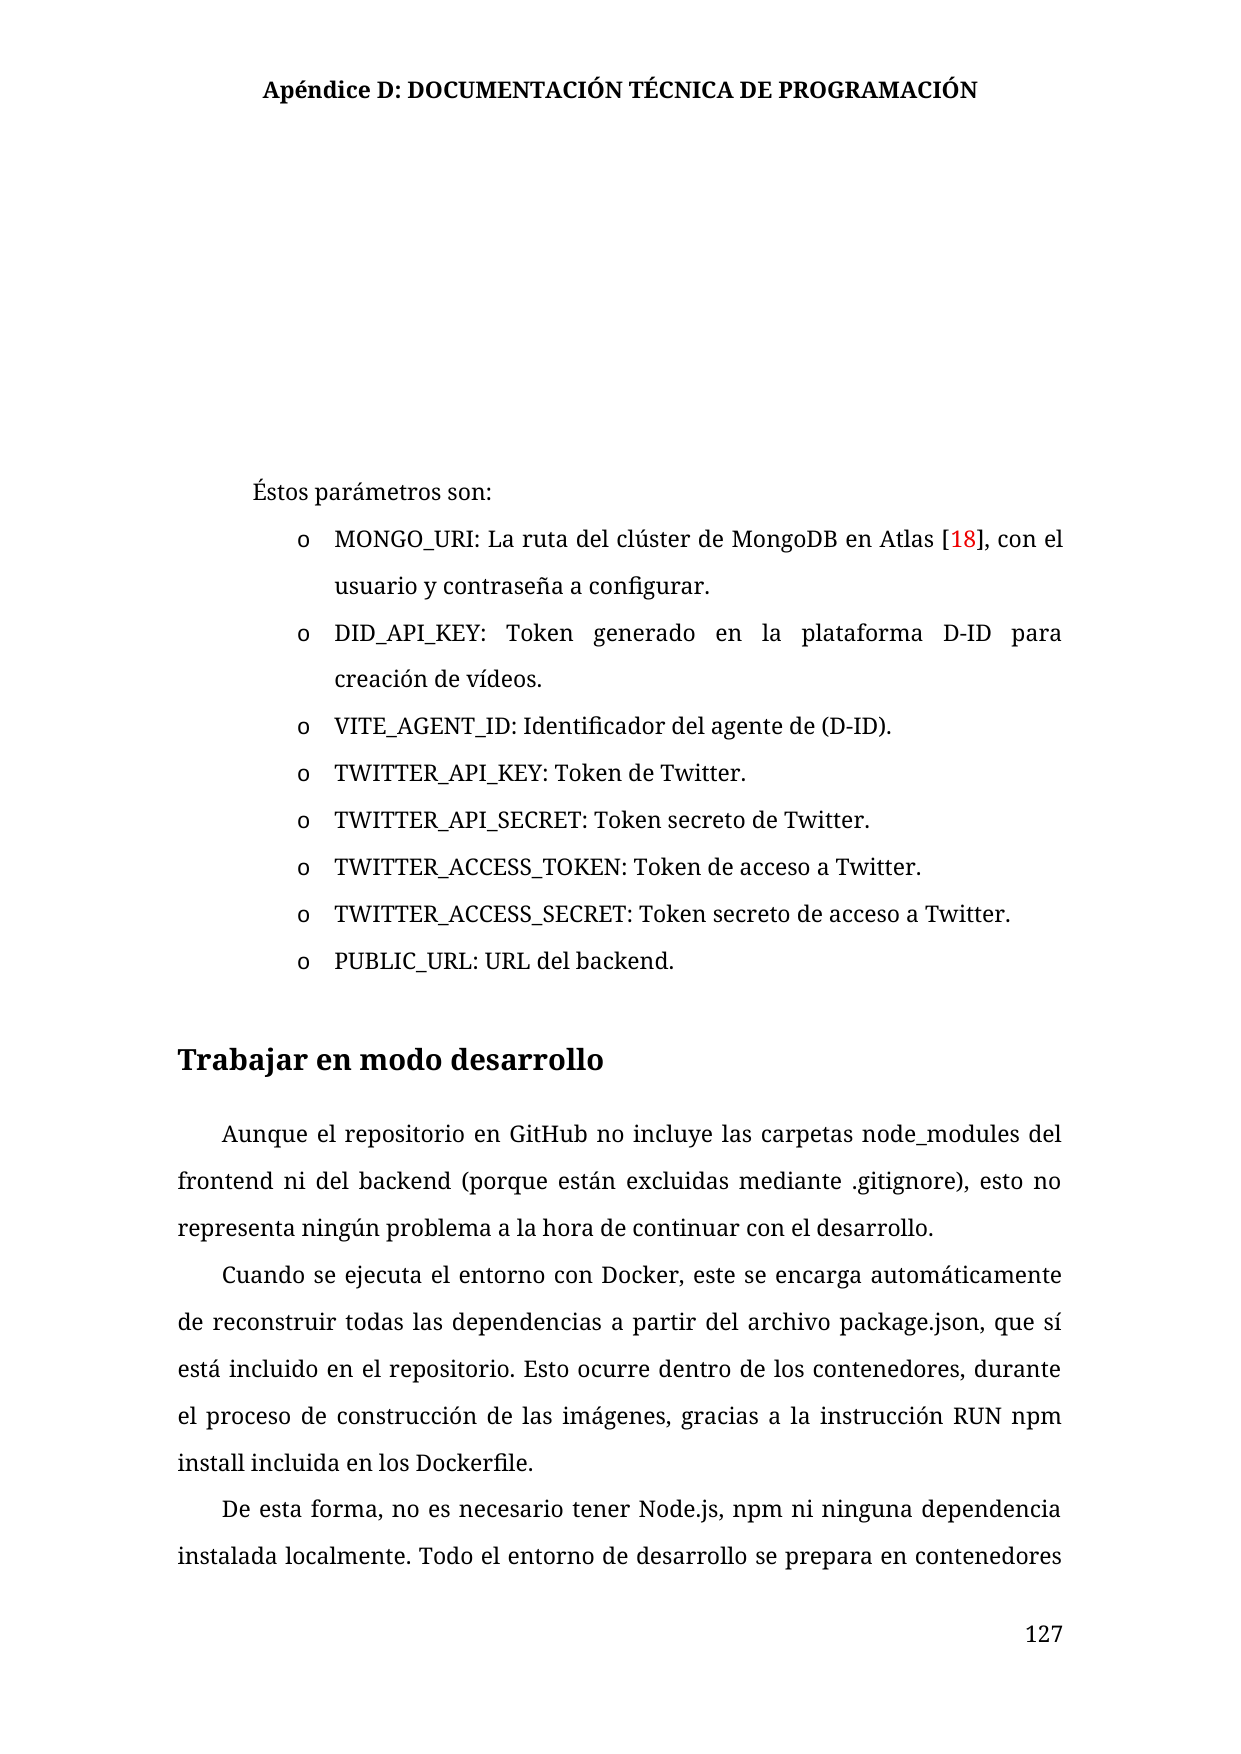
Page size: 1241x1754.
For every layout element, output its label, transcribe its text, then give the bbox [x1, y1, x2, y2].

list TWITTER_ACCESS_SECRET: Token secreto de acceso a Twitter. [297, 898, 1063, 929]
list TWITTER_ACCESS_TOKEN: Token de acceso a Twitter. [297, 851, 1063, 883]
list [177, 1493, 1063, 1572]
list DID_API_KEY: Token generado en la plataforma D-ID para creación de vídeos. [297, 616, 1063, 695]
list VITE_AGENT_ID: Identificador del agente de (D-ID). [297, 710, 1063, 742]
list Cuando se ejecuta el entorno con Docker, este se encarga automáticamente de reconstruir todas las dependencias a partir del archivo package.json, que sí está incluido en el repositorio. Esto ocurre dentro de los contenedores, durante el proceso de construcción de las imágenes, gracias a la instrucción RUN npm install incluida en los Dockerfile. [177, 1259, 1063, 1478]
list MONGO_URI: La ruta del clúster de MongoDB en Atlas [18], con el usuario y contraseña a configurar. [297, 523, 1063, 601]
list TWITTER_API_KEY: Token de Twitter. [297, 757, 1063, 789]
text Trabajar en modo desarrollo [177, 1039, 1063, 1079]
list Aunque el repositorio en GitHub no incluye las carpetas node_modules del frontend ni del backend (porque están excluidas mediante .gitignore), esto no representa ningún problema a la hora de continuar con el desarrollo. [177, 1118, 1063, 1243]
list TWITTER_API_SECRET: Token secreto de Twitter. [297, 804, 1063, 836]
list Éstos parámetros son: [252, 476, 1063, 507]
list PUBLIC_URL: URL del backend. [297, 945, 1063, 977]
